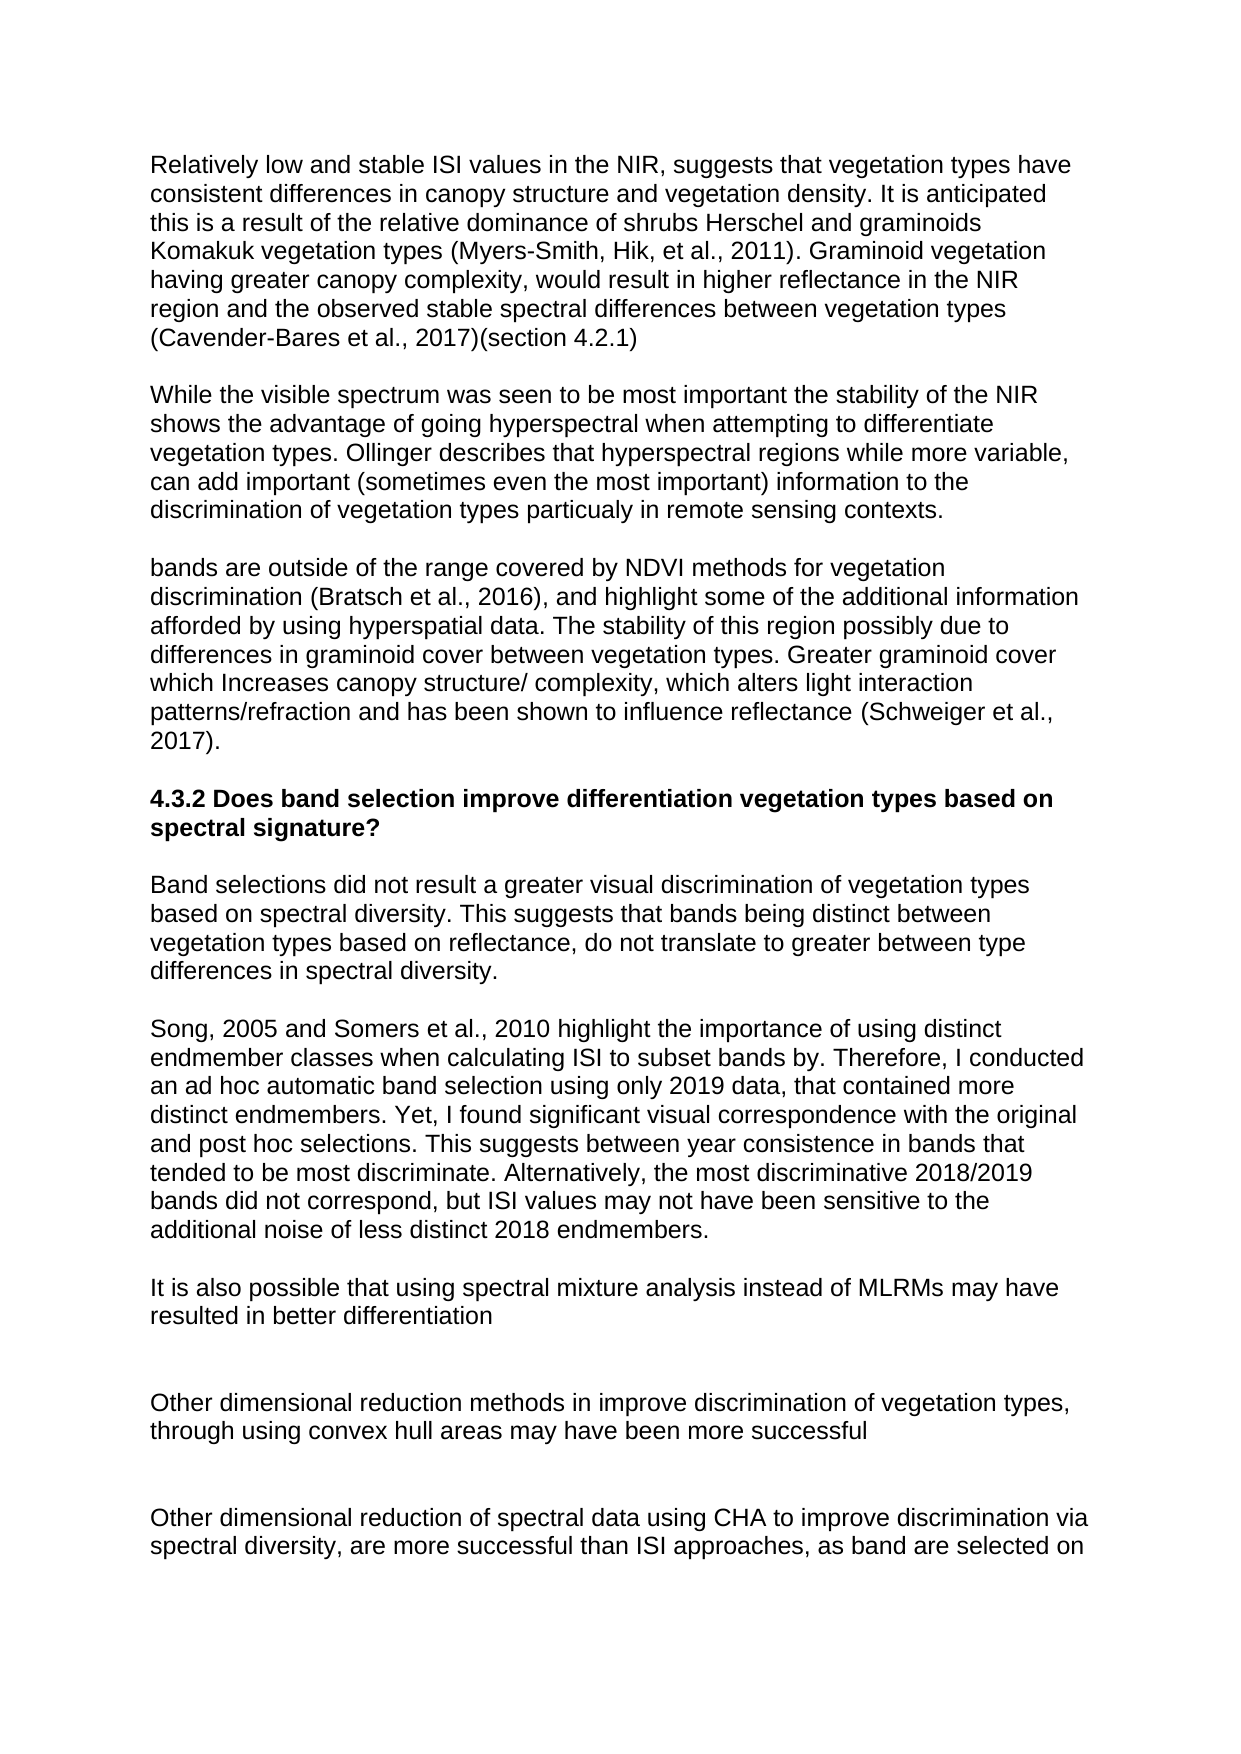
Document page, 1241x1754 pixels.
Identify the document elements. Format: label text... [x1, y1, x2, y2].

text Song, 2005 and Somers et al., 2010 highlight the importance of using distinct endmember classes when calculating ISI to subset bands by. Therefore, I conducted an ad hoc automatic band selection using only 2019 data, that contained more distinct endmembers. Yet, I found significant visual correspondence with the original and post hoc selections. This suggests between year consistence in bands that tended to be most discriminate. Alternatively, the most discriminative 2018/2019 bands did not correspond, but ISI values may not have been sensitive to the additional noise of less distinct 2018 endmembers. [150, 1014, 1090, 1244]
text bands are outside of the range covered by NDVI methods for vegetation discrimination (Bratsch et al., 2016), and highlight some of the additional information afforded by using hyperspatial data. The stability of this region possibly due to differences in graminoid cover between vegetation types. Greater graminoid cover which Increases canopy structure/ complexity, which alters light interaction patterns/refraction and has been shown to influence reflectance (Schweiger et al., 2017). [150, 553, 1090, 754]
text Relatively low and stable ISI values in the NIR, suggests that vegetation types have consistent differences in canopy structure and vegetation density. It is anticipated this is a result of the relative dominance of shrubs Herschel and graminoids Komakuk vegetation types (Myers-Smith, Hik, et al., 2011). Graminoid vegetation having greater canopy complexity, would result in higher reflectance in the NIR region and the observed stable spectral differences between vegetation types (Cavender‐Bares et al., 2017)(section 4.2.1) [150, 150, 1090, 351]
text 4.3.2 Does band selection improve differentiation vegetation types based on spectral signature? [150, 784, 1090, 841]
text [150, 1502, 1090, 1560]
text Other dimensional reduction methods in improve discrimination of vegetation types, through using convex hull areas may have been more successful [150, 1387, 1090, 1445]
text Band selections did not result a greater visual discrimination of vegetation types based on spectral diversity. This suggests that bands being distinct between vegetation types based on reflectance, do not translate to greater between type differences in spectral diversity. [150, 870, 1090, 985]
text While the visible spectrum was seen to be most important the stability of the NIR shows the advantage of going hyperspectral when attempting to differentiate vegetation types. Ollinger describes that hyperspectral regions while more variable, can add important (sometimes even the most important) information to the discrimination of vegetation types particualy in remote sensing contexts. [150, 380, 1090, 524]
text It is also possible that using spectral mixture analysis instead of MLRMs may have resulted in better differentiation [150, 1272, 1090, 1330]
